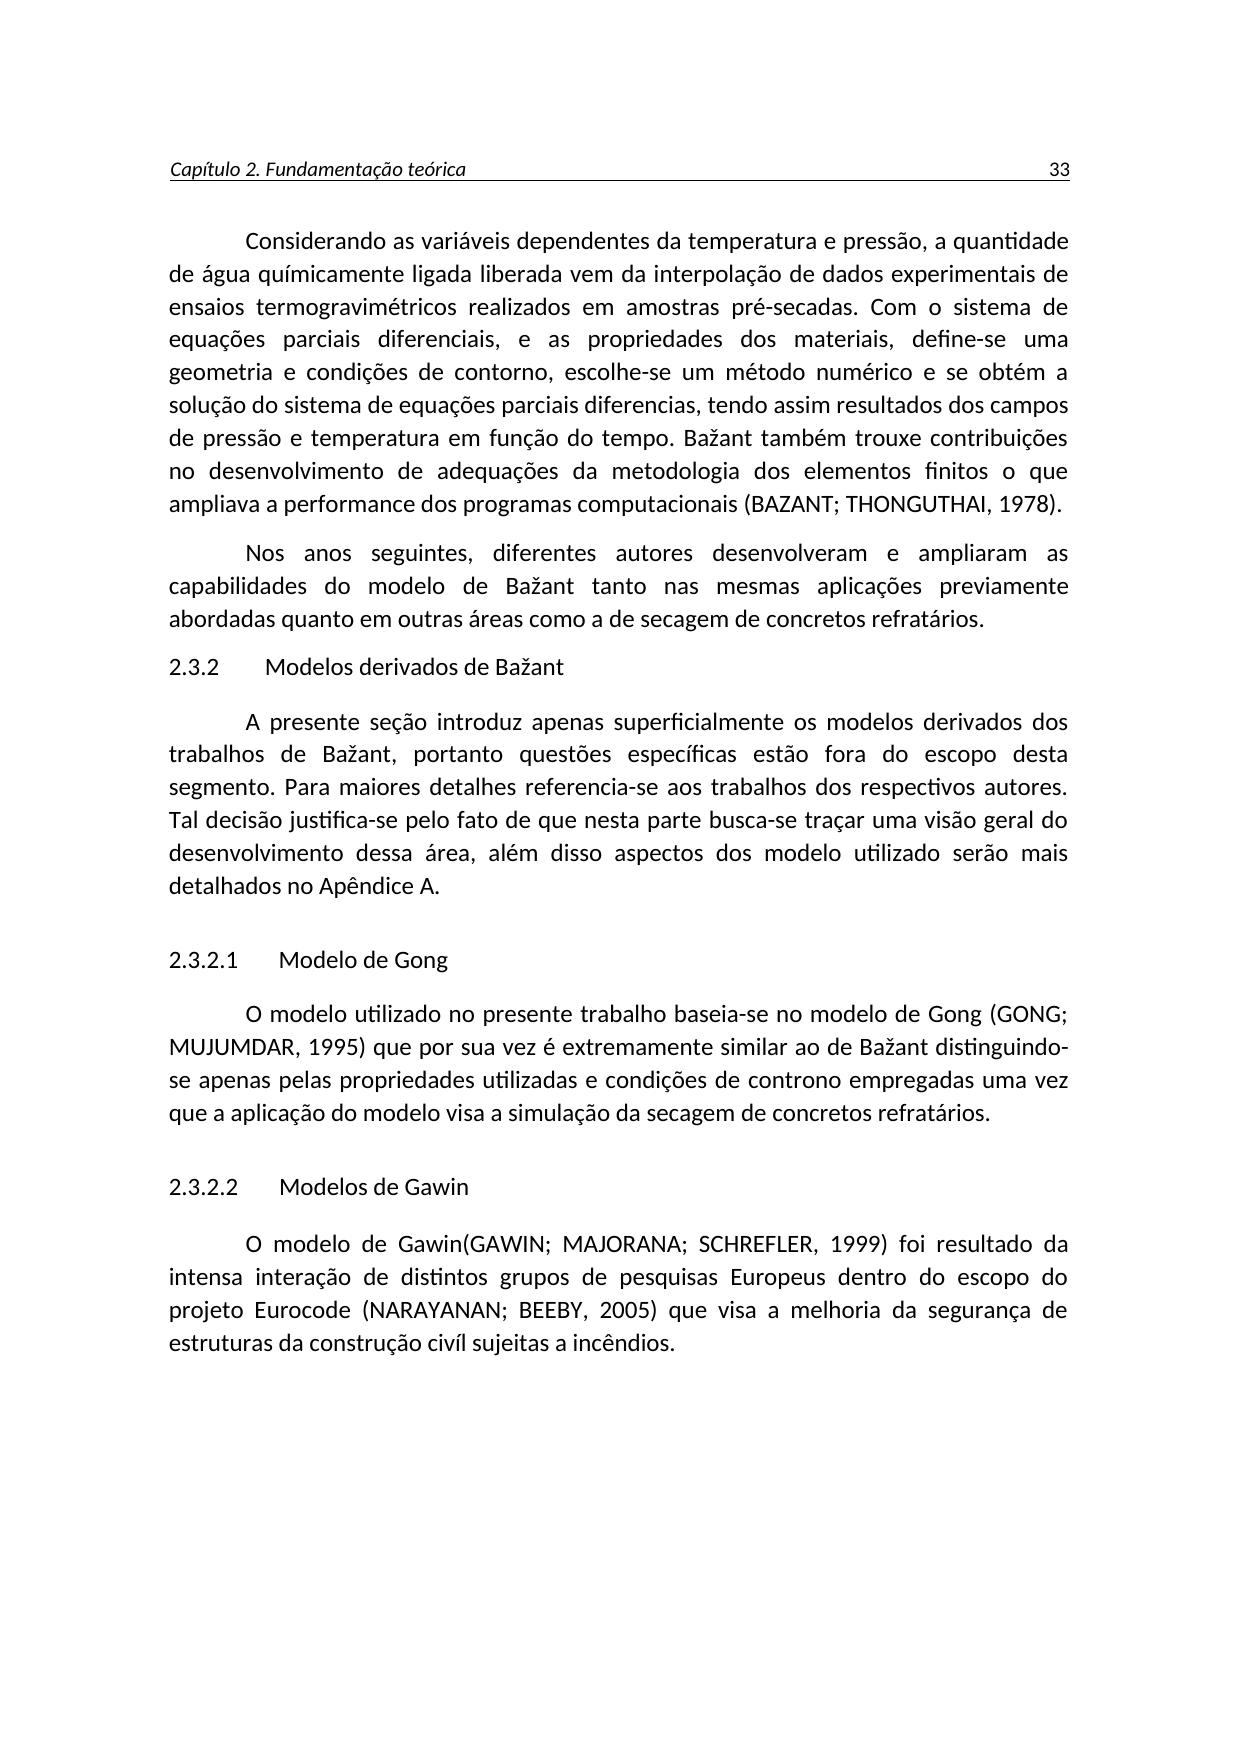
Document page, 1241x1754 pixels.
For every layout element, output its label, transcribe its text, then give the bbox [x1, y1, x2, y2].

text O modelo utilizado no presente trabalho baseia-se no modelo de Gong (GONG; MUJUMDAR, 1995) que por sua vez é extremamente similar ao de Bažant distinguindo-se apenas pelas propriedades utilizadas e condições de controno empregadas uma vez que a aplicação do modelo visa a simulação da secagem de concretos refratários. [168, 998, 1070, 1128]
text O modelo de Gawin(GAWIN; MAJORANA; SCHREFLER, 1999) foi resultado da intensa interação de distintos grupos de pesquisas Europeus dentro do escopo do projeto Eurocode (NARAYANAN; BEEBY, 2005) que visa a melhoria da segurança de estruturas da construção civíl sujeitas a incêndios. [168, 1228, 1070, 1357]
text 2.3.2 Modelos derivados de Bažant [168, 651, 1070, 682]
text 2.3.2.2 Modelos de Gawin [168, 1171, 1070, 1202]
text Nos anos seguintes, diferentes autores desenvolveram e ampliaram as capabilidades do modelo de Bažant tanto nas mesmas aplicações previamente abordadas quanto em outras áreas como a de secagem de concretos refratários. [168, 537, 1070, 633]
text Considerando as variáveis dependentes da temperatura e pressão, a quantidade de água químicamente ligada liberada vem da interpolação de dados experimentais de ensaios termogravimétricos realizados em amostras pré-secadas. Com o sistema de equações parciais diferenciais, e as propriedades dos materiais, define-se uma geometria e condições de contorno, escolhe-se um método numérico e se obtém a solução do sistema de equações parciais diferencias, tendo assim resultados dos campos de pressão e temperatura em função do tempo. Bažant também trouxe contribuições no desenvolvimento de adequações da metodologia dos elementos finitos o que ampliava a performance dos programas computacionais (BAZANT; THONGUTHAI, 1978). [168, 225, 1070, 519]
text 2.3.2.1 Modelo de Gong [168, 944, 1070, 975]
text A presente seção introduz apenas superficialmente os modelos derivados dos trabalhos de Bažant, portanto questões específicas estão fora do escopo desta segmento. Para maiores detalhes referencia-se aos trabalhos dos respectivos autores. Tal decisão justifica-se pelo fato de que nesta parte busca-se traçar uma visão geral do desenvolvimento dessa área, além disso aspectos dos modelo utilizado serão mais detalhados no Apêndice A. [168, 706, 1070, 901]
